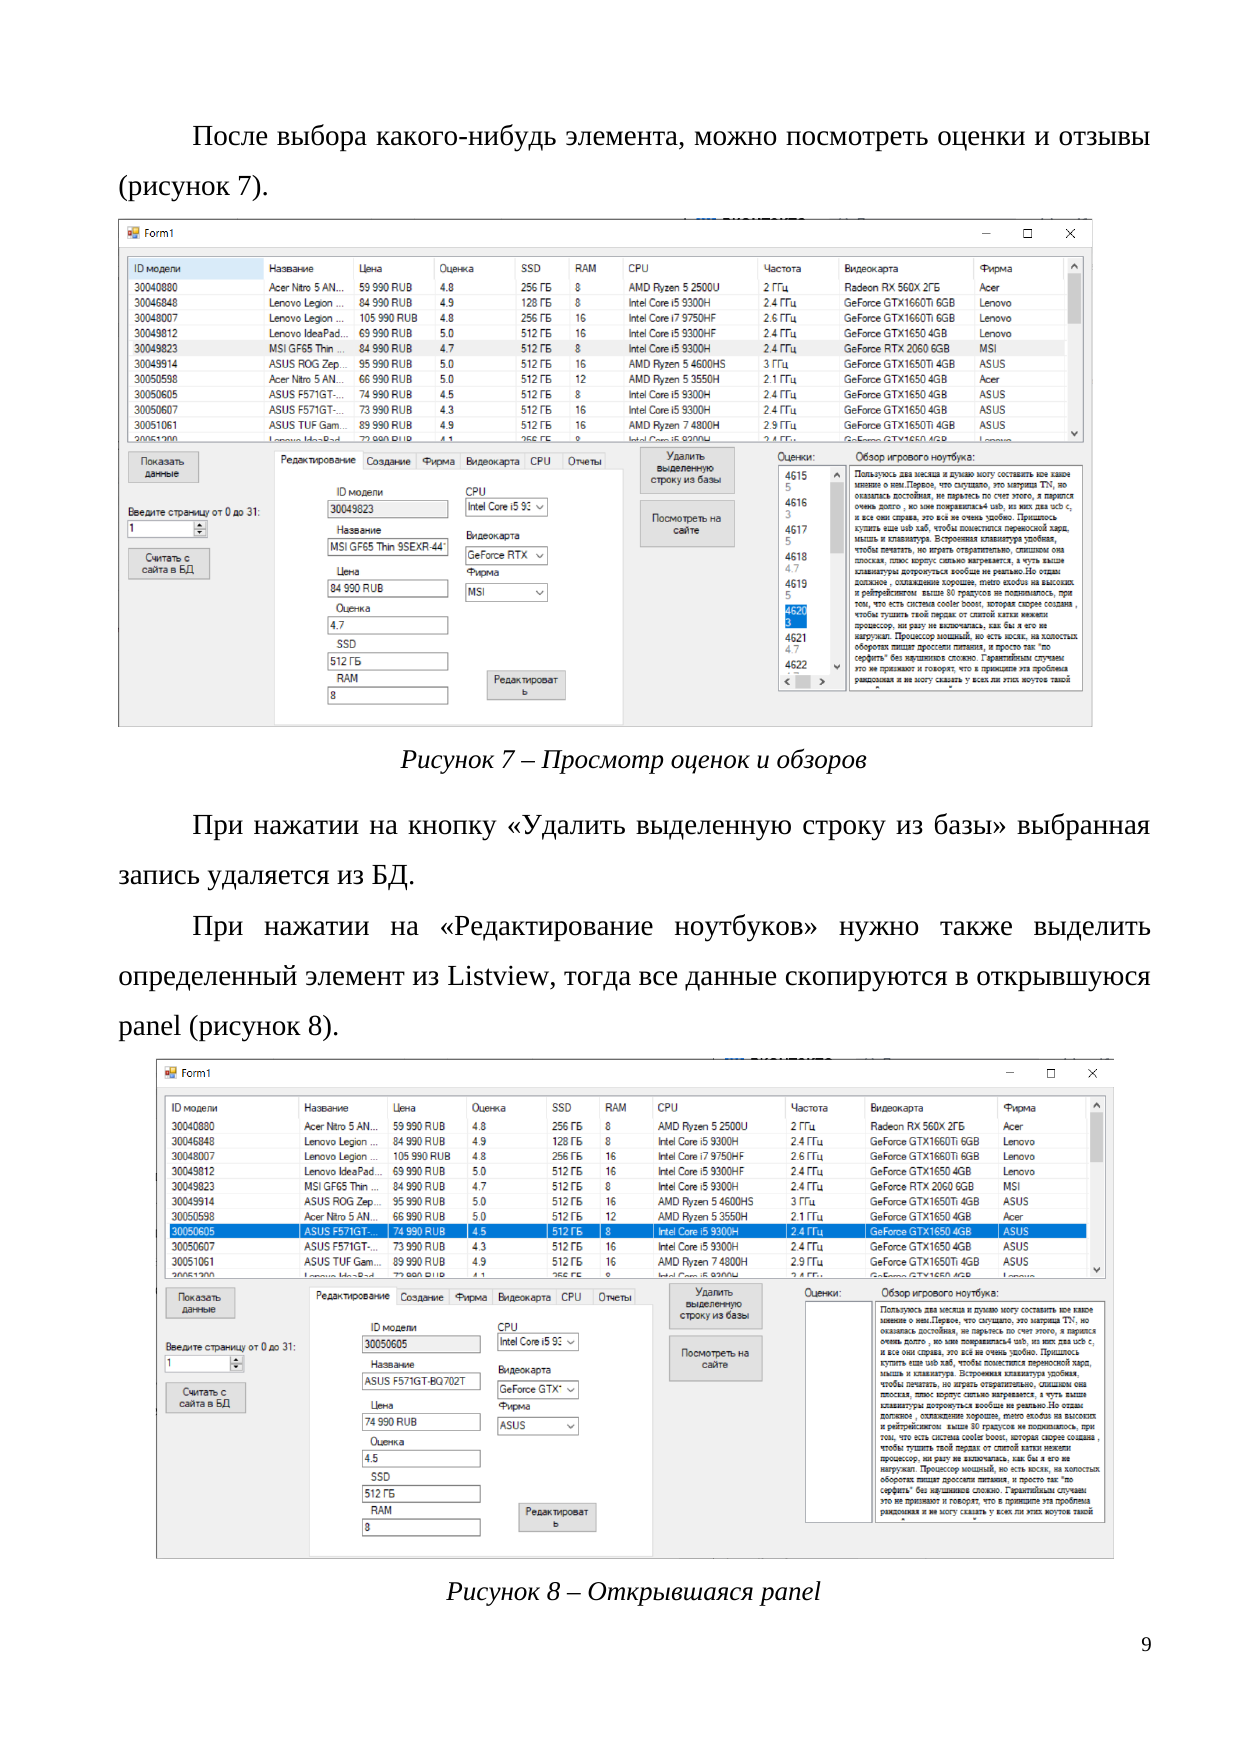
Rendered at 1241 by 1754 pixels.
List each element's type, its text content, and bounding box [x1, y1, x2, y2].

text После выбора какого-нибудь элемента, можно посмотреть оценки и отзывы (рисунок 7). [118, 118, 1152, 202]
text При нажатии на «Редактирование ноутбуков» нужно также выделить определенный элемент из Listview, тогда все данные скопируются в открывшуюся panel (рисунок 8). [118, 908, 1152, 1042]
picture [155, 1058, 1114, 1559]
picture [118, 218, 1093, 727]
text При нажатии на кнопку «Удалить выделенную строку из базы» выбранная запись удаляется из БД. [118, 807, 1152, 891]
text Рисунок 8 – Открывшаяся panel [118, 1575, 1152, 1606]
text Рисунок 7 – Просмотр оценок и обзоров [118, 744, 1152, 775]
